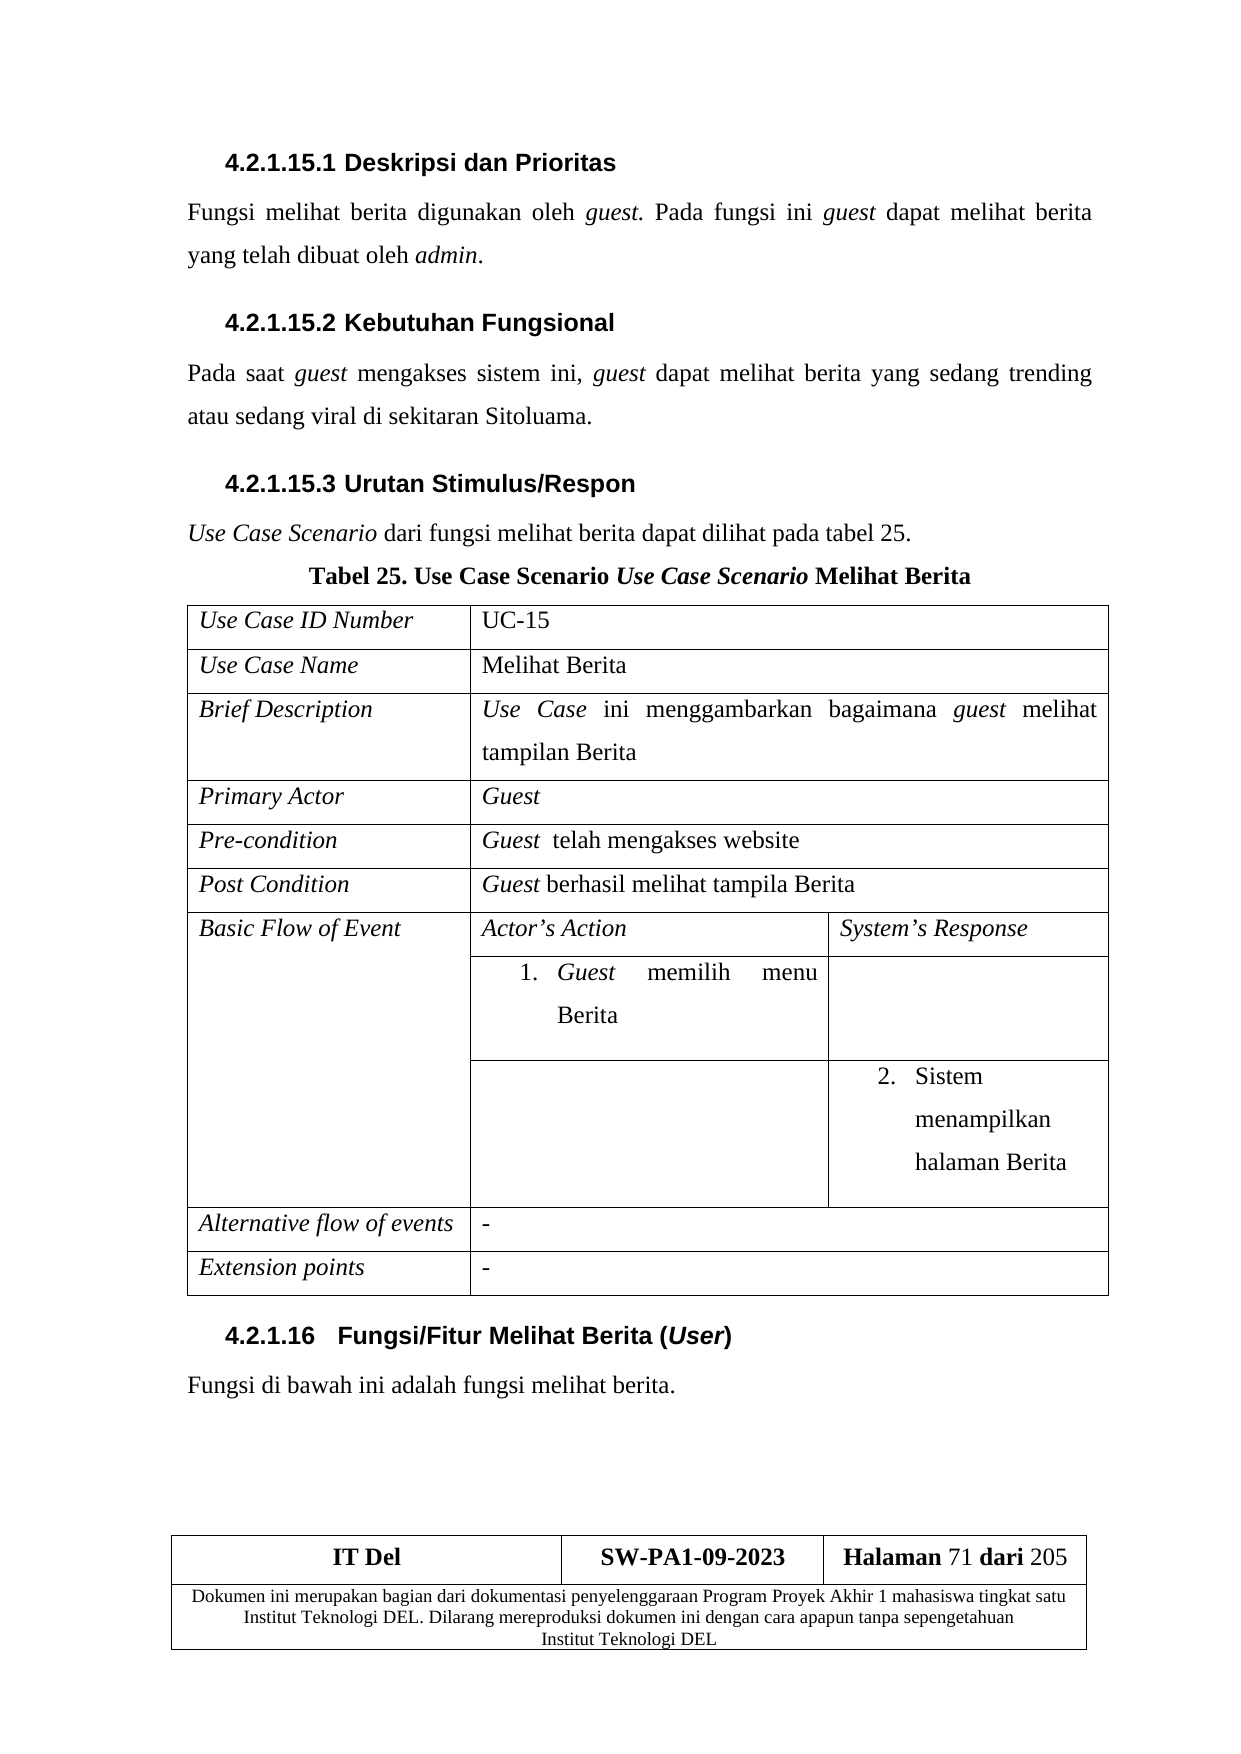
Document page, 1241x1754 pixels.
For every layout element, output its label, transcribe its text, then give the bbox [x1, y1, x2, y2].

table_cell System’s Response [829, 913, 1108, 956]
table_cell [471, 1061, 828, 1207]
subtitle Urutan Stimulus/Respon [225, 469, 1092, 498]
subtitle Fungsi/Fitur Melihat Berita (User) [225, 1321, 1092, 1350]
table_cell Actor’s Action [471, 913, 828, 956]
table_cell Guest memilih menu Berita [471, 957, 828, 1060]
table_cell Guest [471, 781, 1108, 824]
text Pada saat guest mengakses sistem ini, guest dapat melihat berita yang sedang trending atau sedang viral di sekitaran Sitoluama. [187, 358, 1092, 429]
subtitle Kebutuhan Fungsional [225, 308, 1092, 337]
table_cell Pre-condition [188, 825, 470, 868]
text Fungsi melihat berita digunakan oleh guest. Pada fungsi ini guest dapat melihat berita yang telah dibuat oleh admin. [187, 197, 1092, 269]
table_cell Primary Actor [188, 781, 470, 824]
subtitle Deskripsi dan Prioritas [225, 148, 1092, 176]
table_cell [471, 1208, 1108, 1251]
table_cell [829, 957, 1108, 1060]
table_cell Use Case ini menggambarkan bagaimana guest melihat tampilan Berita [471, 694, 1108, 780]
table_cell Alternative flow of events [188, 1208, 470, 1251]
text Fungsi di bawah ini adalah fungsi melihat berita. [187, 1371, 1092, 1399]
table_cell Melihat Berita [471, 650, 1108, 693]
text Use Case Scenario dari fungsi melihat berita dapat dilihat pada tabel 25. [187, 518, 1092, 547]
table_header Use Case ID Number [188, 606, 470, 649]
table_cell Post Condition [188, 869, 470, 912]
table_cell [471, 1252, 1108, 1295]
text Tabel 25. Use Case Scenario Use Case Scenario Melihat Berita [187, 561, 1092, 590]
table_cell Sistem menampilkan halaman Berita [829, 1061, 1108, 1207]
table_cell Extension points [188, 1252, 470, 1295]
table_cell Guest berhasil melihat tampila Berita [471, 869, 1108, 912]
table_cell Basic Flow of Event [188, 913, 470, 1207]
table_cell Use Case Name [188, 650, 470, 693]
table_cell Guest telah mengakses website [471, 825, 1108, 868]
table_cell Brief Description [188, 694, 470, 780]
table_header UC-15 [471, 606, 1108, 649]
